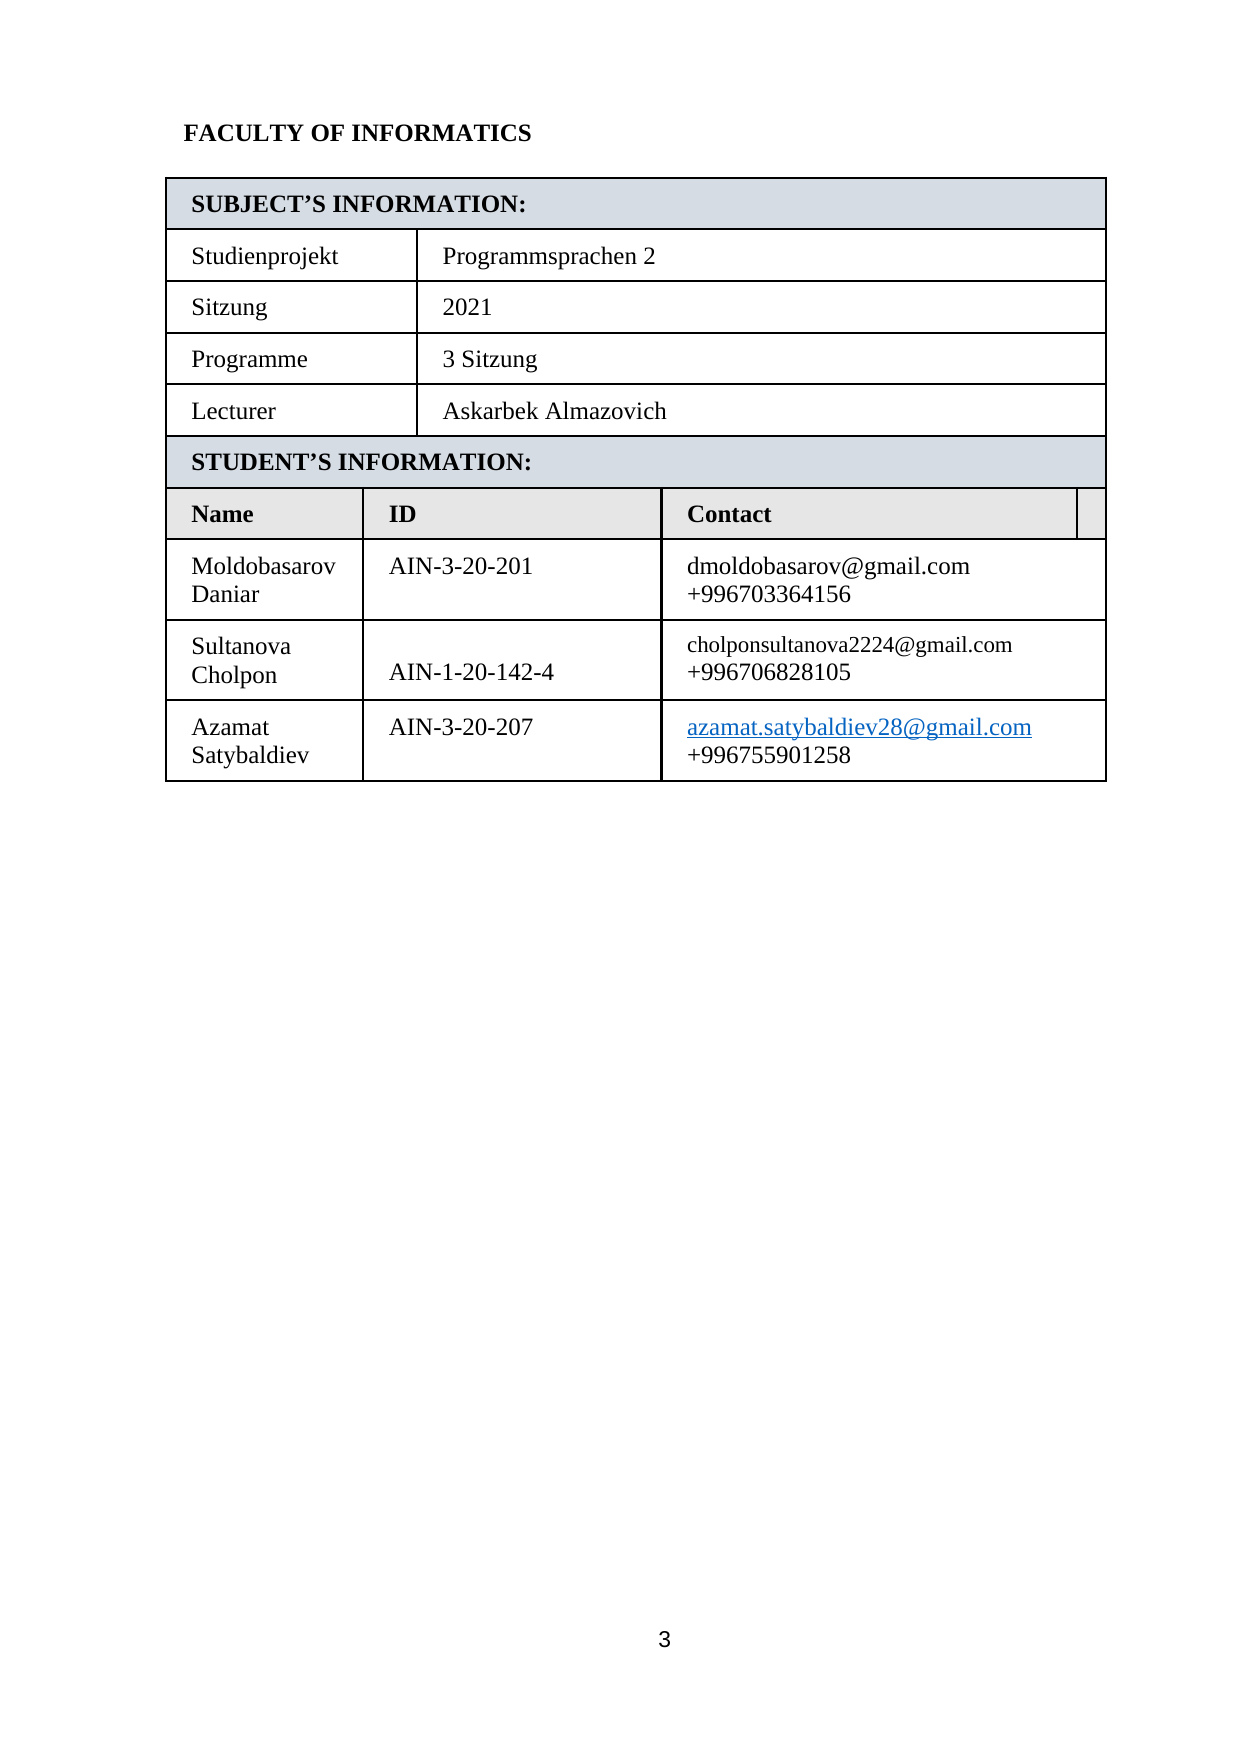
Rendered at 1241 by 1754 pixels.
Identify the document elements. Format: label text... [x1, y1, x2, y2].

table_cell AIN-3-20-201 [364, 540, 660, 619]
table_cell ID [364, 489, 660, 538]
table_cell 2021 [418, 282, 1105, 332]
table_cell Moldobasarov Daniar [167, 540, 362, 619]
text FACULTY OF INFORMATICS [177, 118, 1152, 147]
table_cell Azamat Satybaldiev [167, 701, 362, 779]
table_cell [1078, 489, 1105, 538]
table_cell Programme [167, 334, 416, 383]
table_cell Askarbek Almazovich [418, 385, 1105, 435]
table_header SUBJECT’S INFORMATION: [167, 179, 1105, 228]
table_cell dmoldobasarov@gmail.com +996703364156 [663, 540, 1105, 619]
table_cell Programmsprachen 2 [418, 230, 1105, 280]
table_cell Sitzung [167, 282, 416, 332]
table_cell Sultanova Cholpon [167, 621, 362, 699]
table_cell Name [167, 489, 362, 538]
table_cell Studienprojekt [167, 230, 416, 280]
table_cell Lecturer [167, 385, 416, 435]
table_cell 3 Sitzung [418, 334, 1105, 383]
table_cell cholponsultanova2224@gmail.com +996706828105 [663, 621, 1105, 699]
table_cell azamat.satybaldiev28@gmail.com +996755901258 [663, 701, 1105, 779]
table_cell Contact [663, 489, 1076, 538]
table_cell AIN-3-20-207 [364, 701, 660, 779]
table_cell STUDENT’S INFORMATION: [167, 437, 1105, 487]
table_cell AIN-1-20-142-4 [364, 621, 660, 699]
